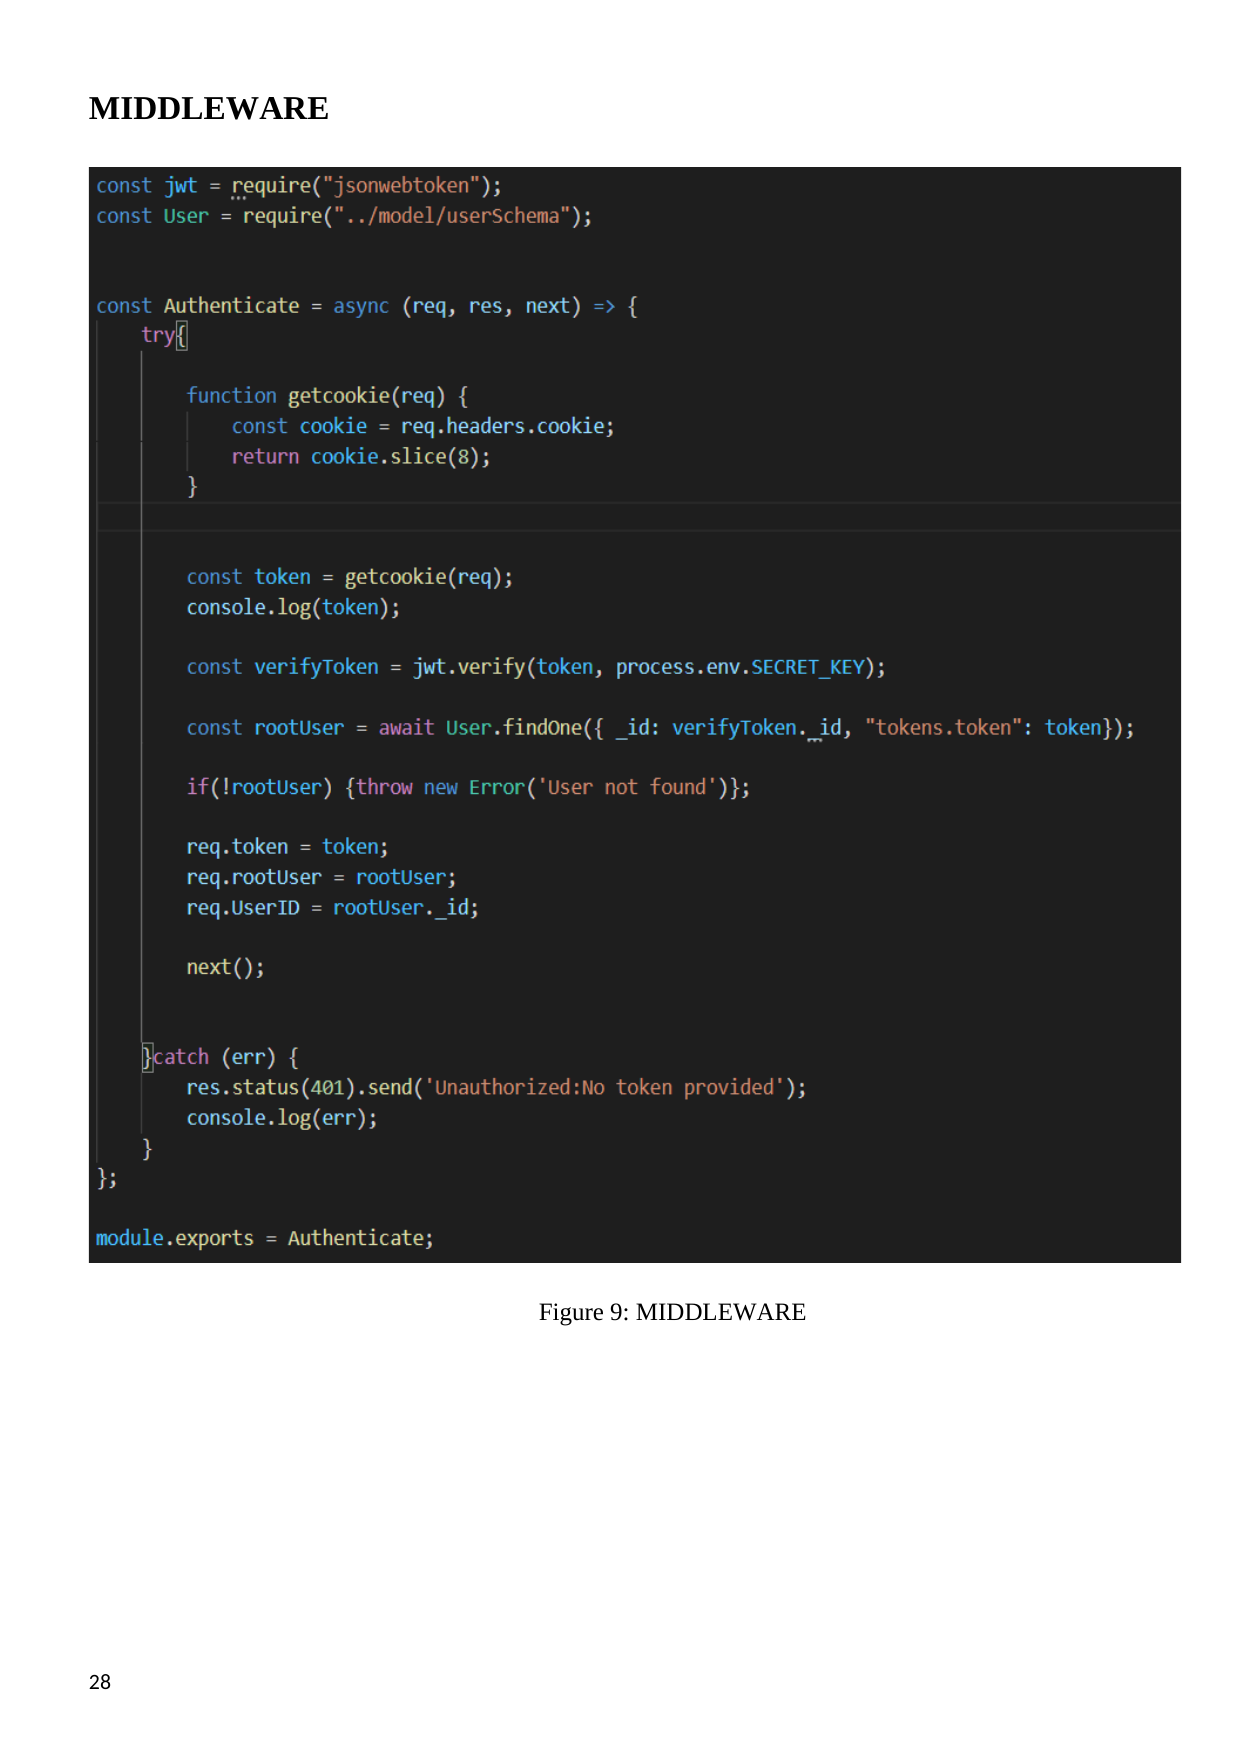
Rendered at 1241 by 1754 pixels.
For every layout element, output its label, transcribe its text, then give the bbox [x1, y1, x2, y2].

picture [88, 167, 1182, 1263]
list Figure 9: MIDDLEWARE [164, 1297, 1181, 1326]
text MIDDLEWARE [89, 89, 1181, 127]
